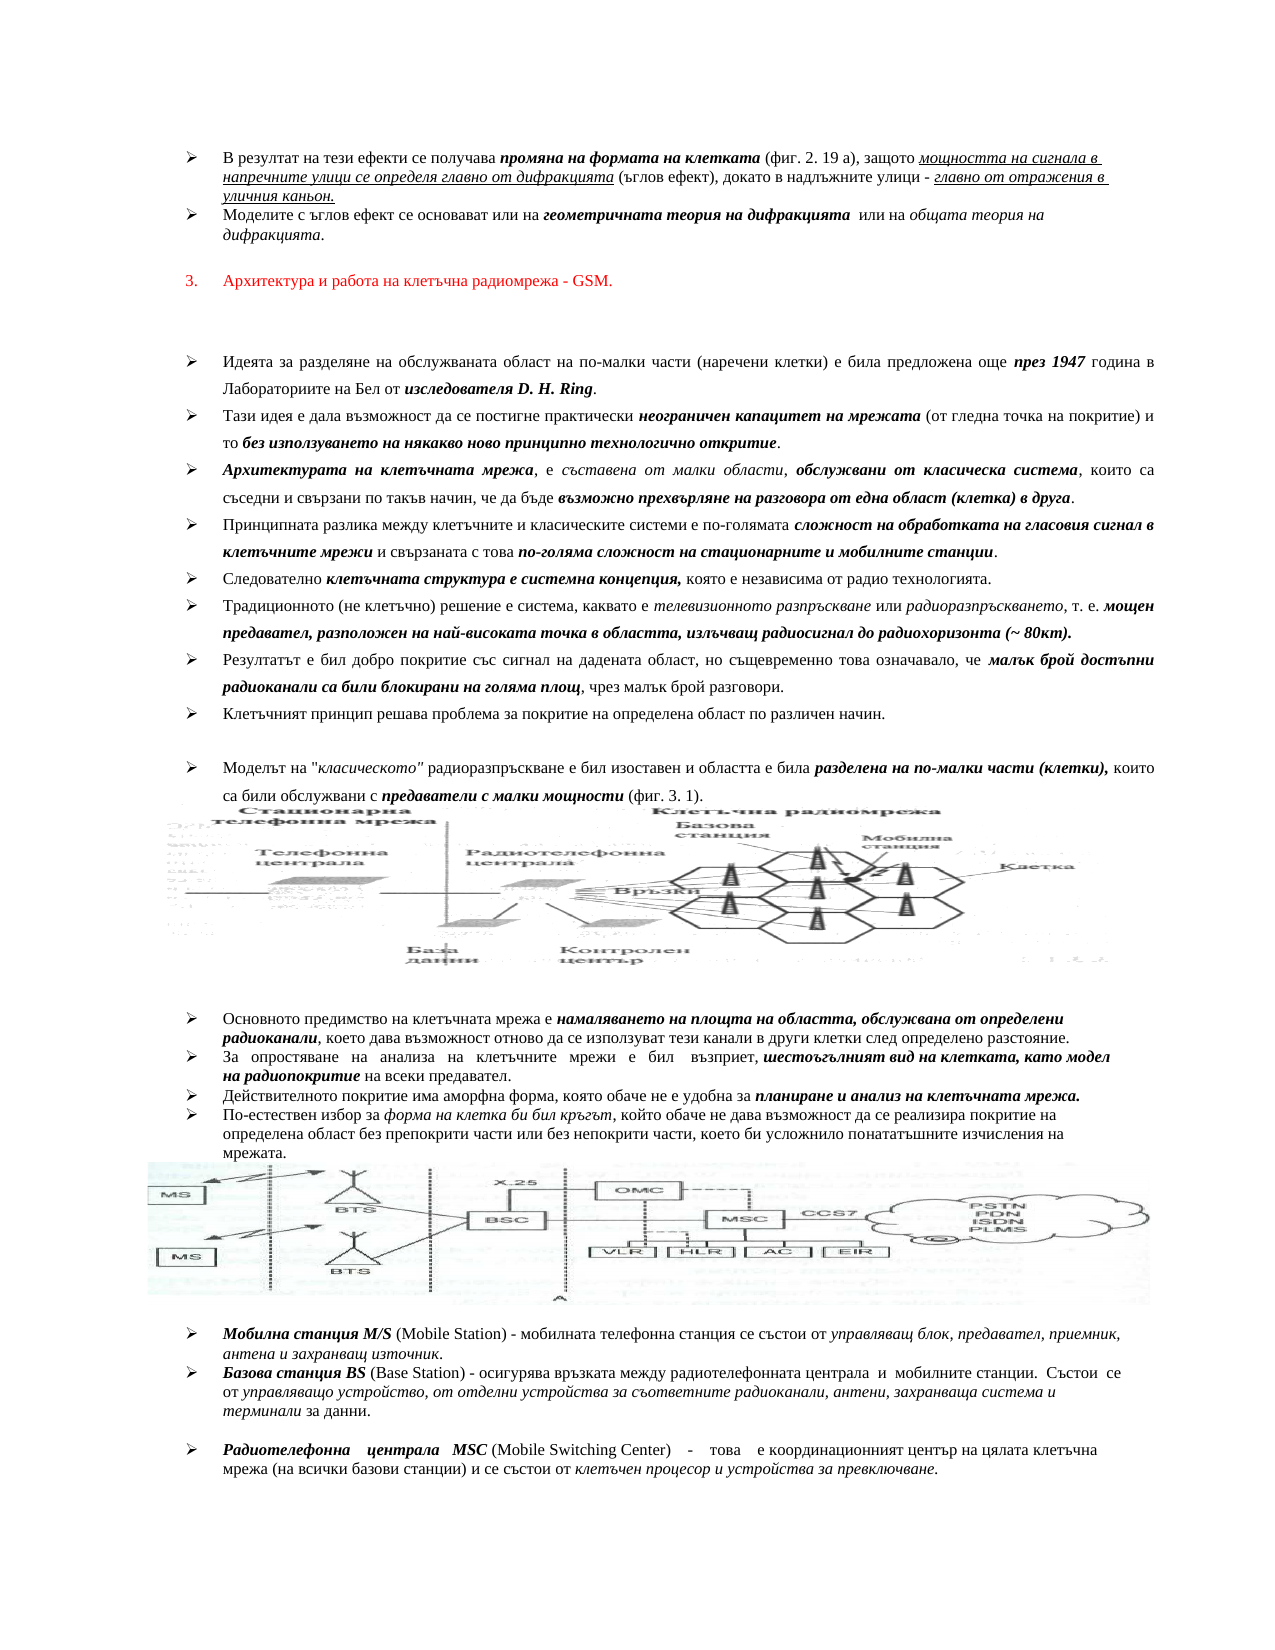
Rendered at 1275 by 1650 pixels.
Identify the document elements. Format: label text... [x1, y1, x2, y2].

list Основното предимство на клетъчната мрежа е намаляването на площта на областта, обслужвана от определени радиоканали, което дава възможност отново да се използуват тези канали в други клетки след определено разстояние. [185, 1008, 1127, 1047]
list Традиционното (не клетъчно) решение е система, каквато е телевизионното разпръскване или радиоразпръскването, т. е. мощен предавател, разположен на най-високата точка в областта, излъчващ радиосигнал до радиохоризонта (~ 80кm). [185, 588, 1154, 642]
list Моделът на "класическото" радиоразпръскване е бил изоставен и областта е била разделена на по-малки части (клетки), които са били обслужвани с предаватели с малки мощности (фиг. 3. 1). [185, 750, 1154, 804]
list За опростяване на анализа на клетъчните мрежи е бил възприет, шестоъгълният вид на клетката, като модел на радиопокритие на всеки предавател. [185, 1047, 1127, 1085]
list Следователно клетъчната структура е системна концепция, която е независима от радио технологията. [185, 561, 1154, 588]
list Идеята за разделяне на обслужваната област на по-малки части (наречени клетки) е била предложена още през 1947 година в Лабораториите на Бел от изследователя D. Н. Ring. [185, 344, 1154, 398]
list В резултат на тези ефекти се получава промяна на формата на клетката (фиг. 2. 19 а), защото мощността на сигнала в напречните улици се определя главно от дифракцията (ъглов ефект), докато в надлъжните улици - главно от отражения в уличния каньон. [185, 148, 1127, 205]
list Архитектура и работа на клетъчна радиомрежа - GSM. [185, 263, 1154, 290]
list Резултатът е бил добро покритие със сигнал на дадената област, но същевременно това означавало, че малък брой достъпни радиоканали са били блокирани на голяма площ, чрез малък брой разговори. [185, 642, 1154, 696]
list Мобилна станция M/S (Mobile Station) - мобилната телефонна станция се състои от управляващ блок, предавател, приемник, антена и захранващ източник. [185, 1324, 1127, 1363]
list Клетъчният принцип решава проблема за покритие на определена област по различен начин. [185, 696, 1154, 723]
list Радиотелефонна централа MSC (Mobile Switching Center) - това е координационният център на цялата клетъчна мрежа (на всички базови станции) и се състои от клетъчен процесор и устройства за превключване. [185, 1439, 1127, 1478]
picture [147, 804, 1111, 971]
list По-естествен избор за форма на клетка би бил кръгът, който обаче не дава възможност да се реализира покритие на определена област без препокрити части или без непокрити части, което би усложнило понататъшните изчисления на мрежата. [185, 1104, 1127, 1162]
picture [147, 1162, 1150, 1305]
list Принципната разлика между клетъчните и класическите системи е по-голямата сложност на обработката на гласовия сигнал в клетъчните мрежи и свързаната с това по-голяма сложност на стационарните и мобилните станции. [185, 507, 1154, 561]
list Базова станция ВS (Base Station) - осигурява връзката между радиотелефонната централа и мобилните станции. Състои се от управляващо устройство, от отделни устройства за съответните радиоканали, антени, захранваща система и терминали за данни. [185, 1363, 1127, 1420]
list Тази идея е дала възможност да се постигне практически неограничен капацитет на мрежата (от гледна точка на покритие) и то без използуването на някакво ново принципно технологично откритие. [185, 398, 1154, 452]
list Архитектурата на клетъчната мрежа, е съставена от малки области, обслужвани от класическа система, които са съседни и свързани по такъв начин, че да бъде възможно прехвърляне на разговора от една област (клетка) в друга. [185, 452, 1154, 507]
list Моделите с ъглов ефект се основават или на геометричната теория на дифракцията или на общата теория на дифракцията. [185, 205, 1127, 244]
list Действителното покритие има аморфна форма, която обаче не е удобна за планиране и анализ на клетъчната мрежа. [185, 1085, 1127, 1104]
